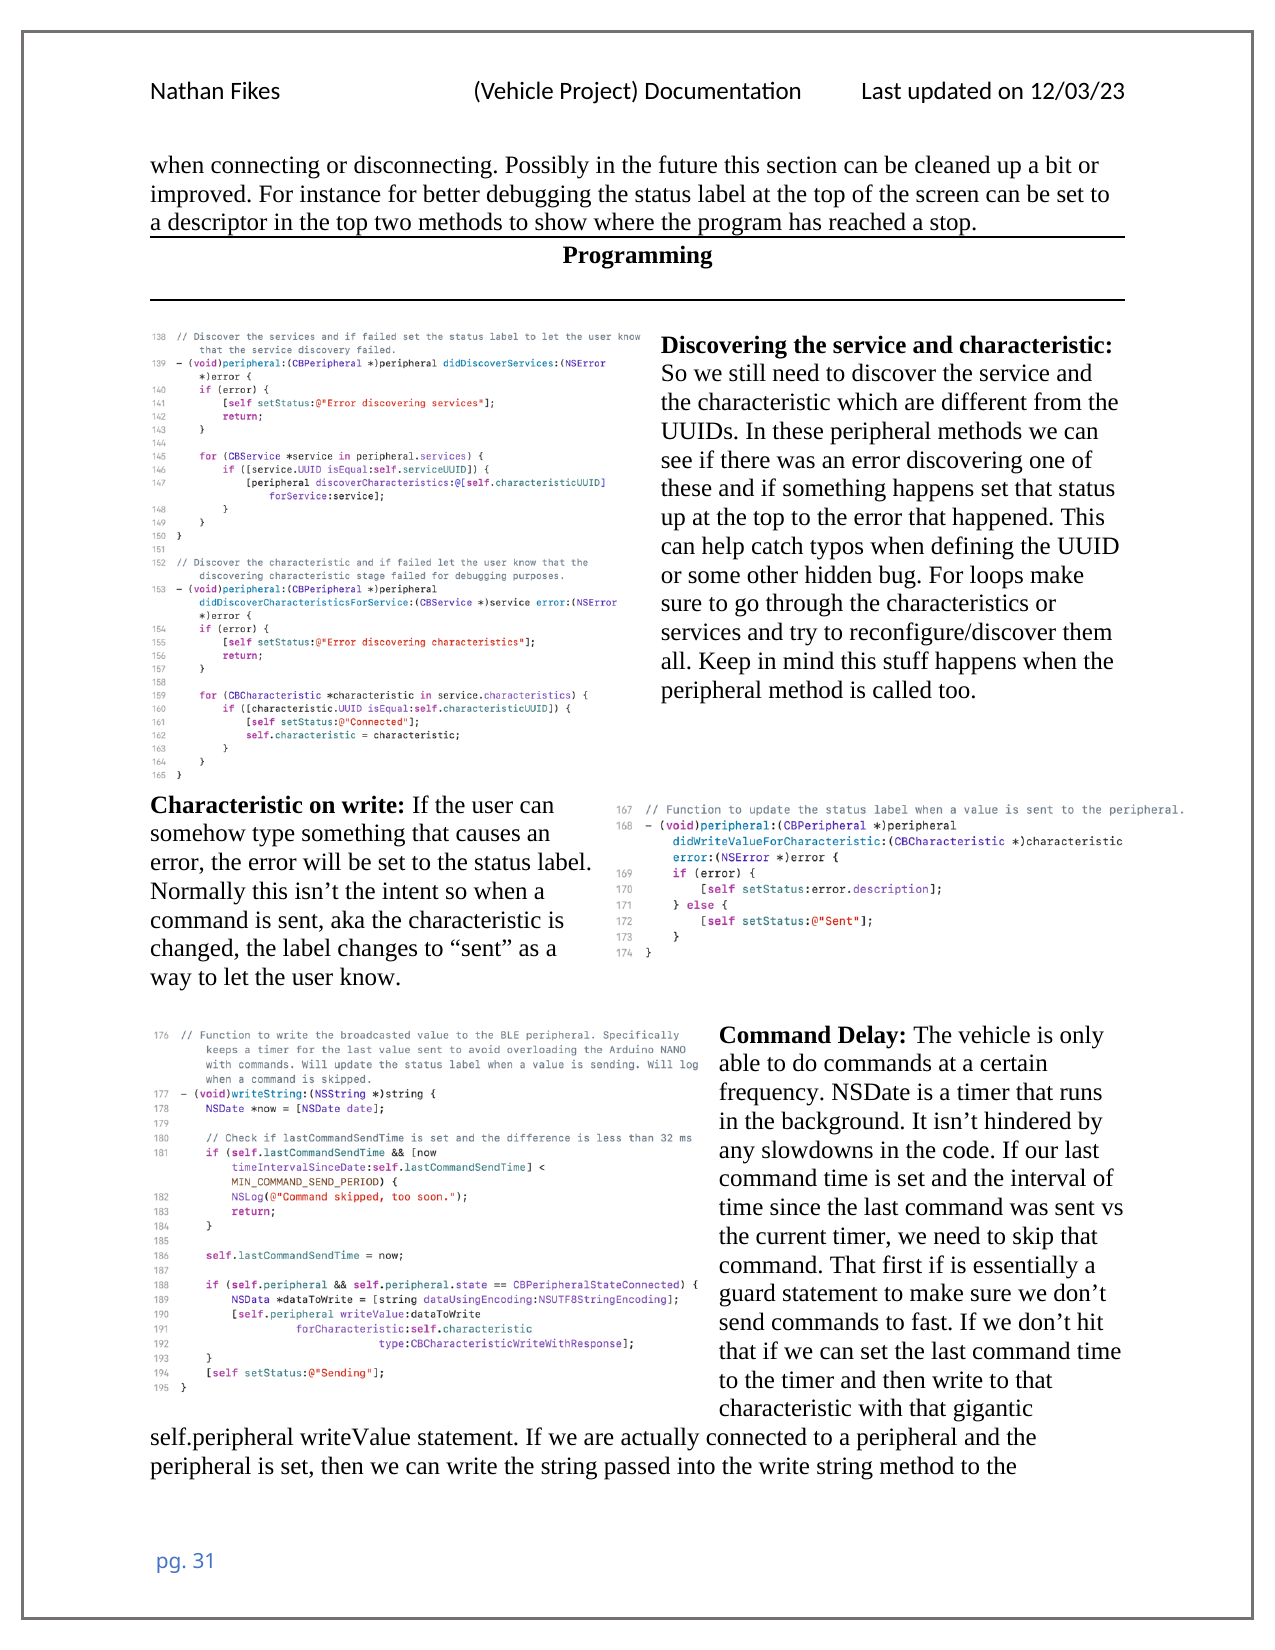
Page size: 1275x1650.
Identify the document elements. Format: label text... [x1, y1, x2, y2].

picture [150, 1342, 661, 1649]
picture [150, 531, 700, 899]
picture [427, 1159, 1117, 1258]
picture [612, 303, 1192, 464]
text Programming [150, 1072, 1125, 1102]
